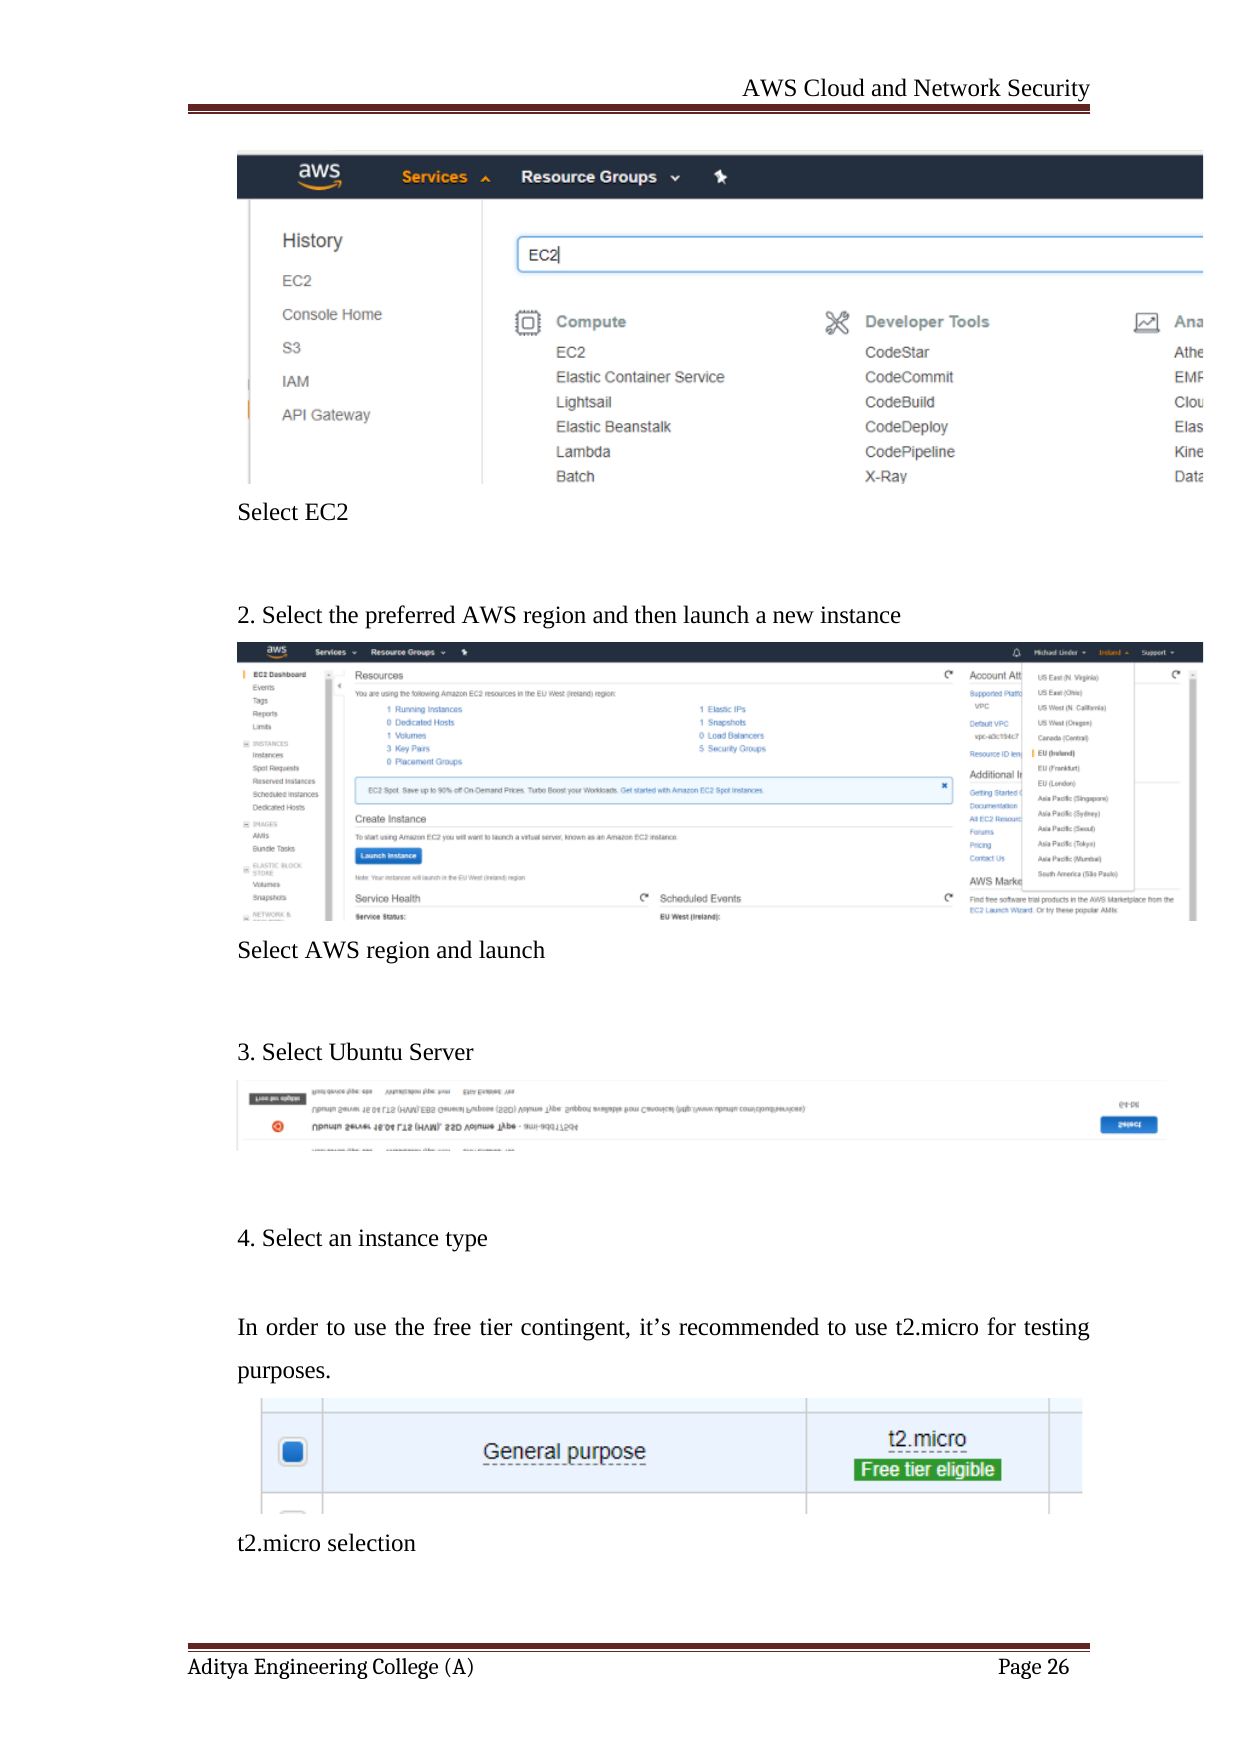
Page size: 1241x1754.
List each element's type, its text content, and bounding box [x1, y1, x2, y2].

text 2. Select the preferred AWS region and then launch a new instance [237, 600, 1090, 628]
text 4. Select an instance type [237, 1223, 1090, 1252]
text Select EC2 [237, 497, 1090, 526]
text t2.micro selection [237, 1528, 1090, 1557]
picture [237, 642, 1204, 921]
picture [236, 1080, 1167, 1151]
text Select AWS region and launch [237, 935, 1090, 963]
text In order to use the free tier contingent, it’s recommended to use t2.micro for testing purposes. [237, 1312, 1090, 1384]
text 3. Select Ubuntu Server [237, 1037, 1090, 1066]
picture [237, 150, 1204, 484]
picture [237, 1398, 1083, 1514]
